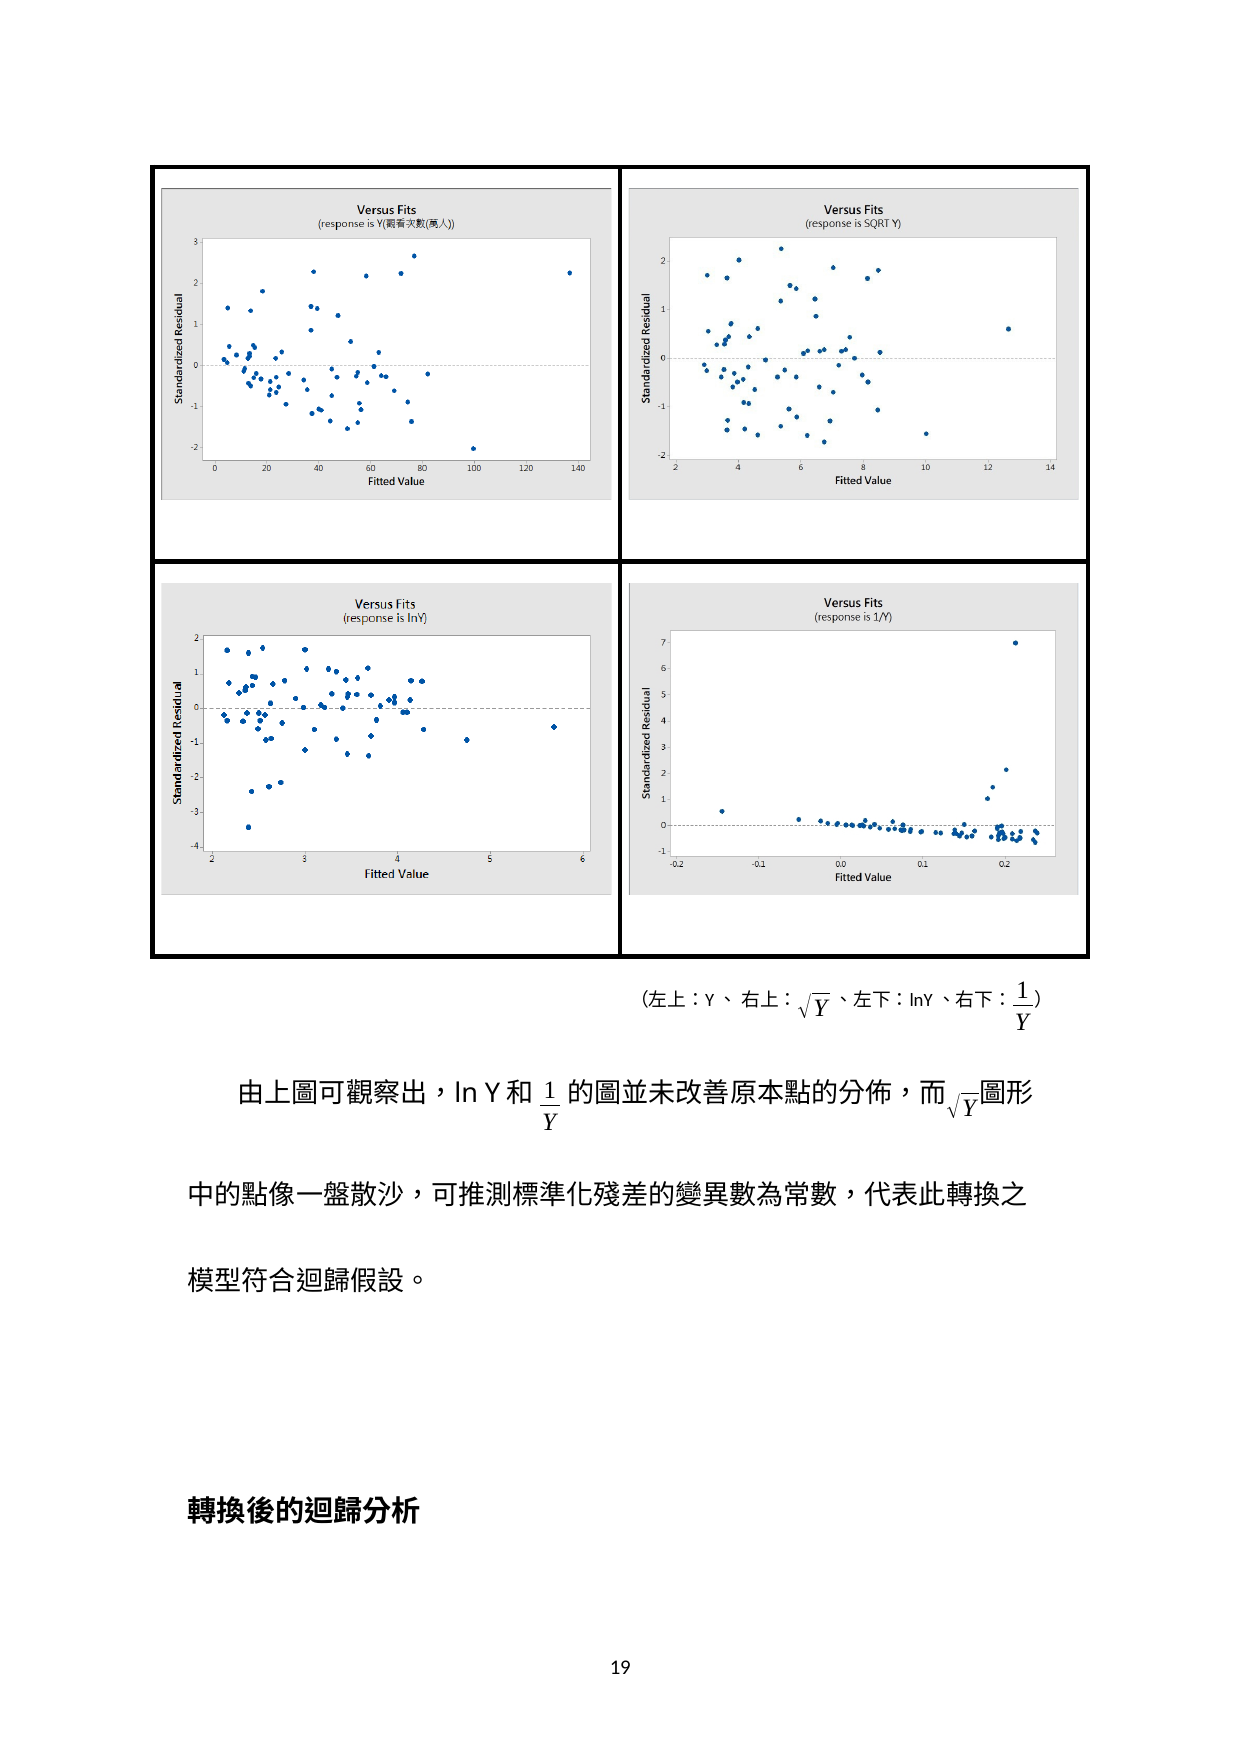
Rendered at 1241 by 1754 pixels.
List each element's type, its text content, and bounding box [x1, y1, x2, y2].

picture [161, 188, 612, 500]
text 由上圖可觀察出，ln Y和 的圖並未改善原本點的分佈，而圖形中的點像一盤散沙，可推測標準化殘差的變異數為常數，代表此轉換之模型符合迴歸假設。 [187, 674, 1053, 922]
text 轉換後的迴歸分析 [187, 1076, 1053, 1151]
text 透過P-Value，得知轉換後的模型是顯著的，而且可以從VIF觀察到變數間依舊沒有共線性關係。 [187, 1178, 1053, 1339]
picture [628, 188, 1079, 500]
table_cell [622, 169, 1086, 559]
table_cell [155, 169, 618, 559]
text （左上：Y 、 右上： 、左下：lnY 、右下：） [187, 574, 1053, 649]
